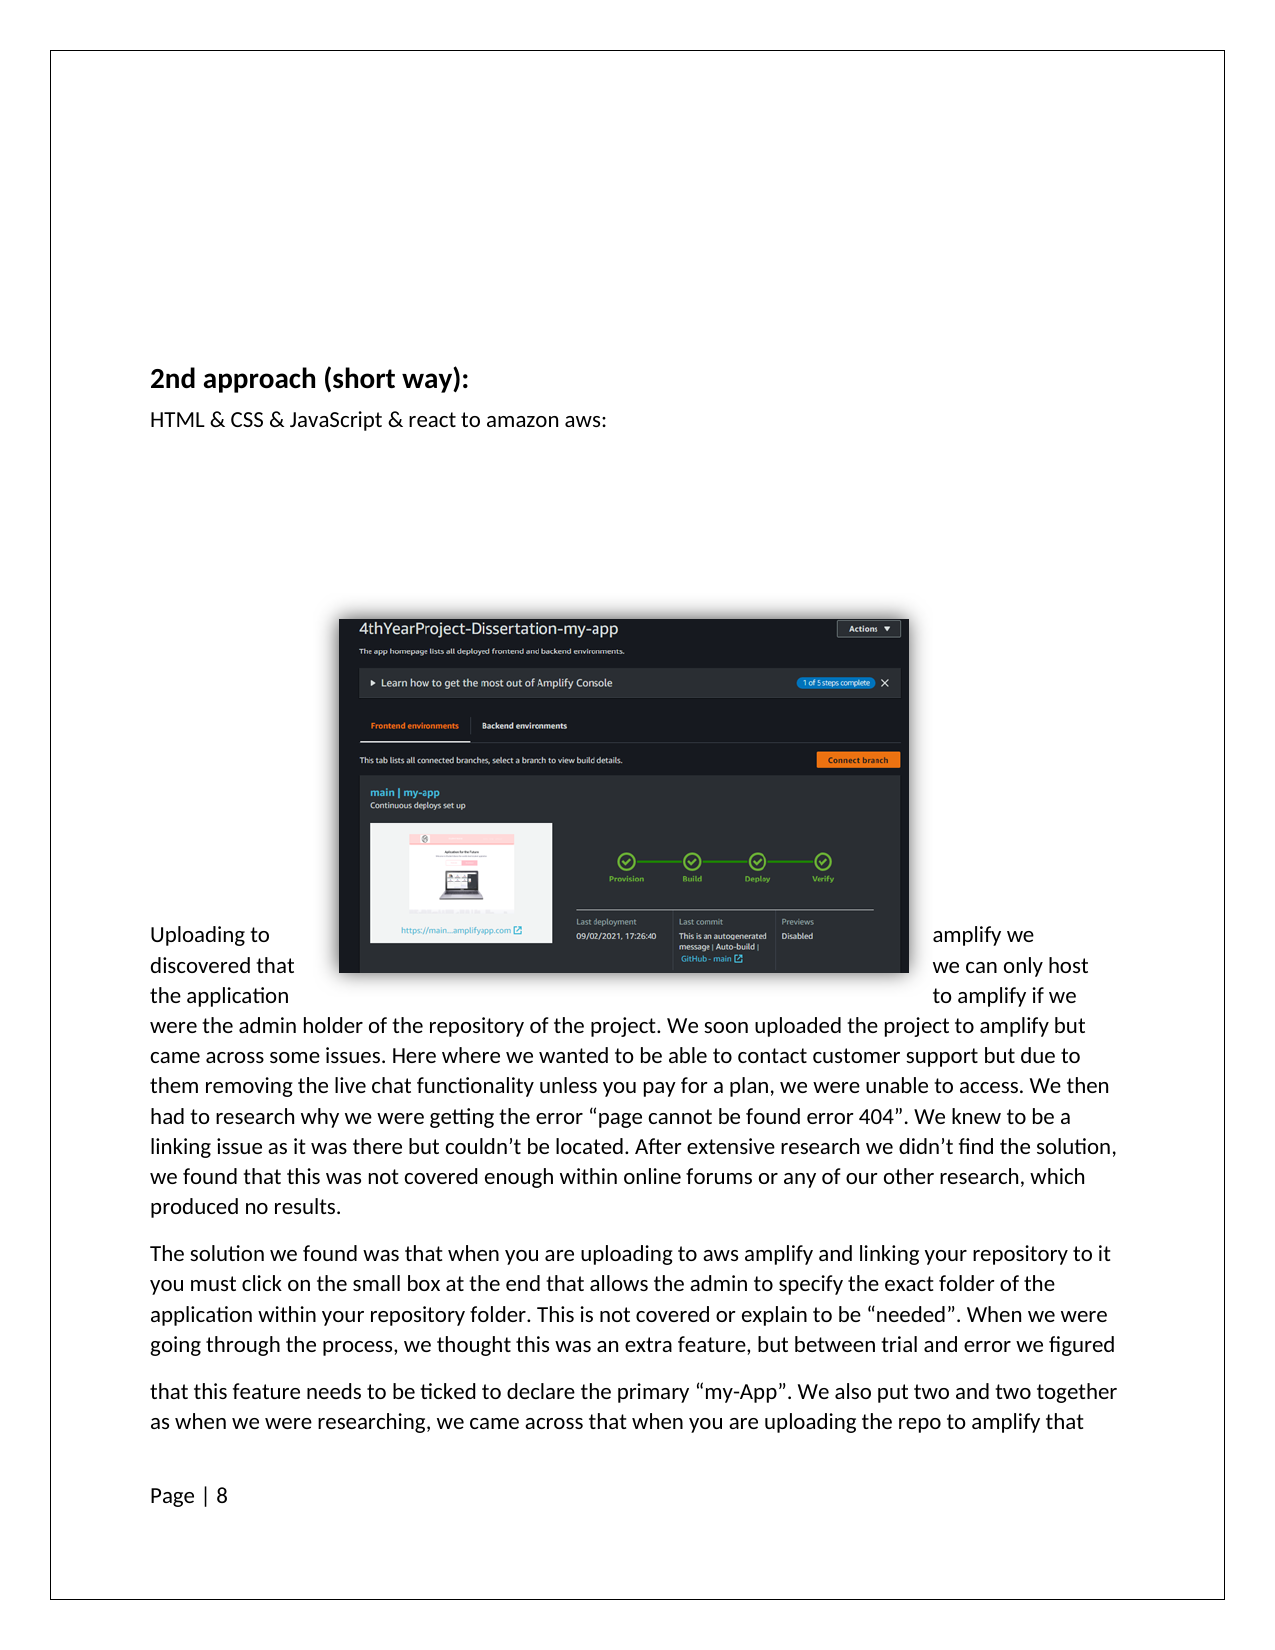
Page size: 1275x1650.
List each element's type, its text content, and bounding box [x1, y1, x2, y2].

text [150, 1377, 1125, 1435]
text HTML & CSS & JavaScript & react to amazon aws: [150, 405, 1125, 433]
text The solution we found was that when you are uploading to aws amplify and linking your repository to it you must click on the small box at the end that allows the admin to specify the exact folder of the application within your repository folder. This is not covered or explain to be “needed”. When we were going through the process, we thought this was an extra feature, but between trial and error we figured [150, 1239, 1125, 1358]
picture [313, 593, 933, 997]
text Uploading to amplify we discovered that we can only host the application to amplify if we were the admin holder of the repository of the project. We soon uploaded the project to amplify but came across some issues. Here where we wanted to be able to contact customer support but due to them removing the live chat functionality unless you pay for a plan, we were unable to access. We then had to research why we were getting the error “page cannot be found error 404”. We knew to be a linking issue as it was there but couldn’t be located. After extensive research we didn’t find the solution, we found that this was not covered enough within online forums or any of our other research, which produced no results. [150, 921, 1125, 1221]
subtitle 2nd approach (short way): [150, 360, 1125, 396]
